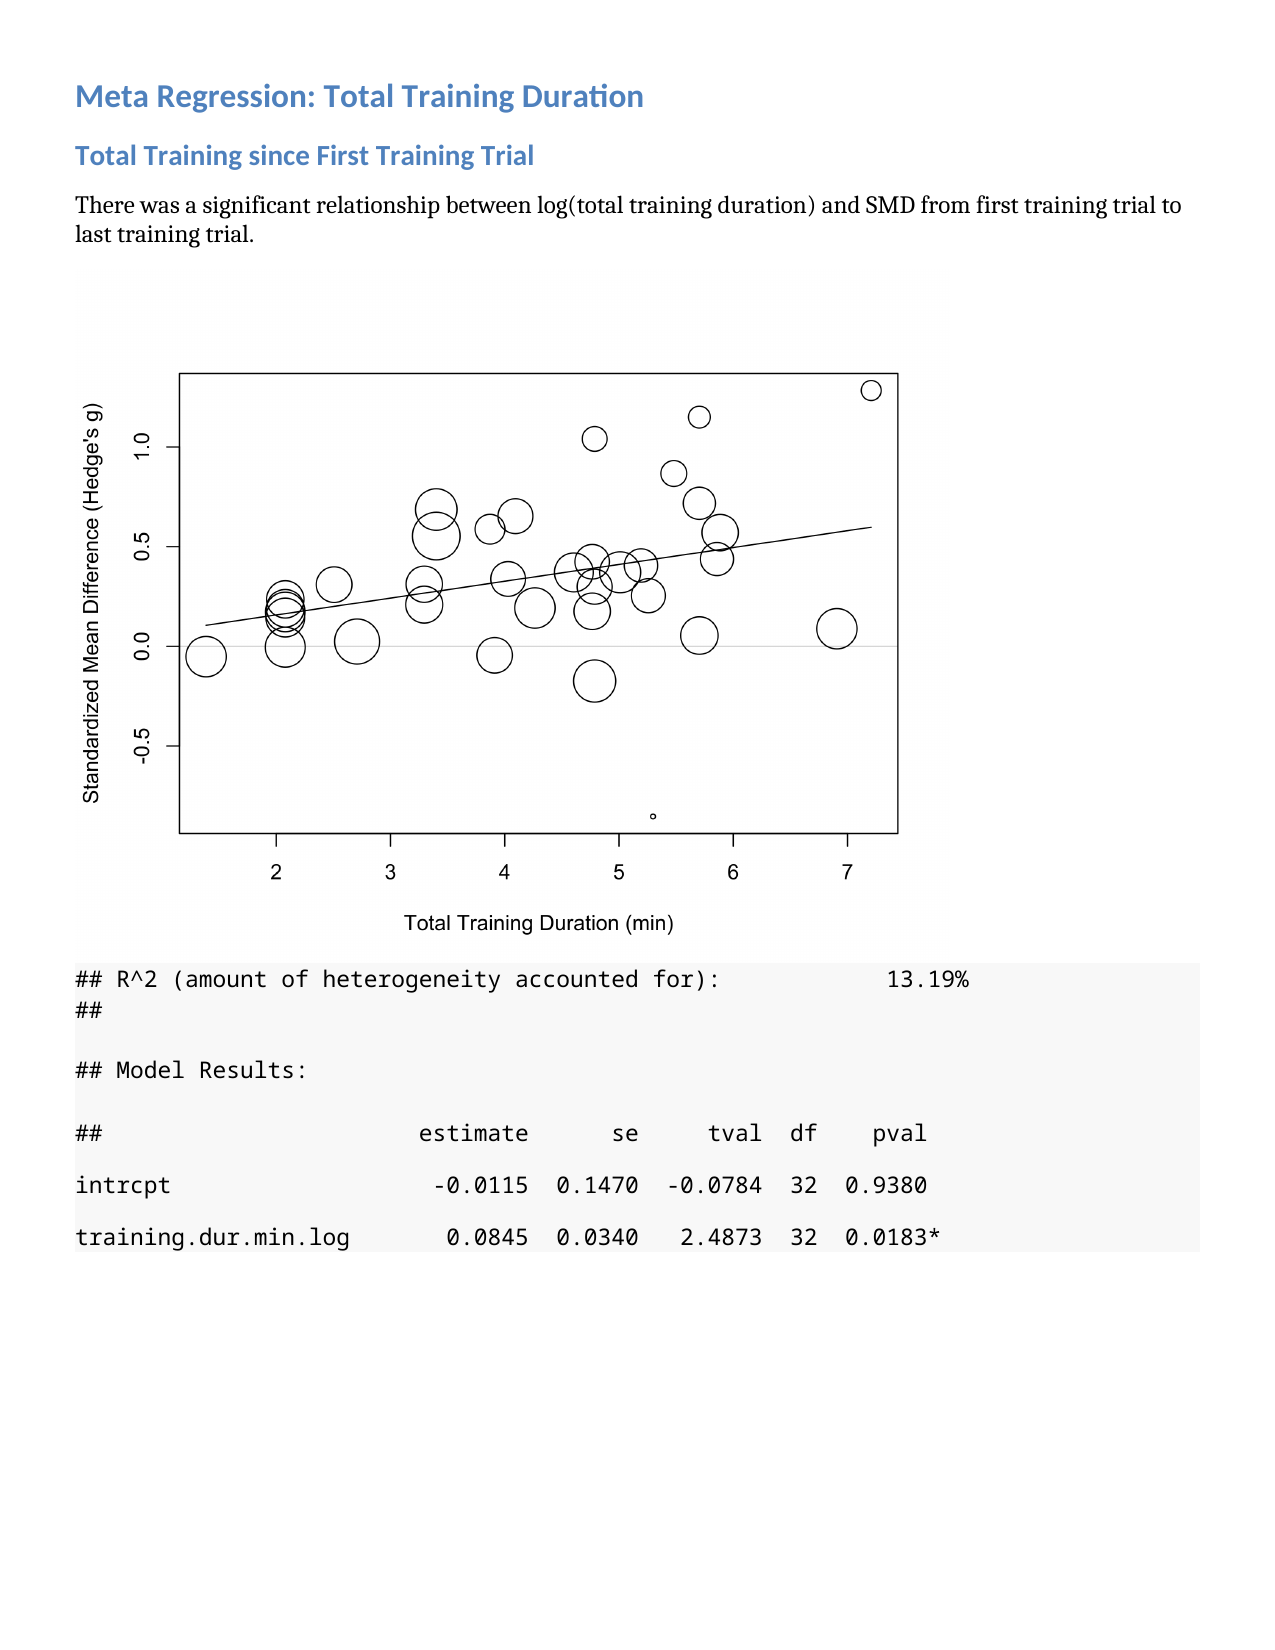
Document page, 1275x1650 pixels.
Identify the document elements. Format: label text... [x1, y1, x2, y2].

picture [75, 269, 951, 963]
text ## R^2 (amount of heterogeneity accounted for): 13.19% ## ## Model Results: ## estimate se tval df pval [75, 963, 1200, 1148]
text training.dur.min.log 0.0845 0.0340 2.4873 32 0.0183* [75, 1221, 1200, 1252]
subtitle Meta Regression: Total Training Duration [75, 75, 1200, 116]
subtitle Total Training since First Training Trial [75, 137, 1200, 172]
text intrcpt -0.0115 0.1470 -0.0784 32 0.9380 [75, 1168, 1200, 1200]
text There was a significant relationship between log(total training duration) and SMD from first training trial to last training trial. [75, 191, 1200, 248]
